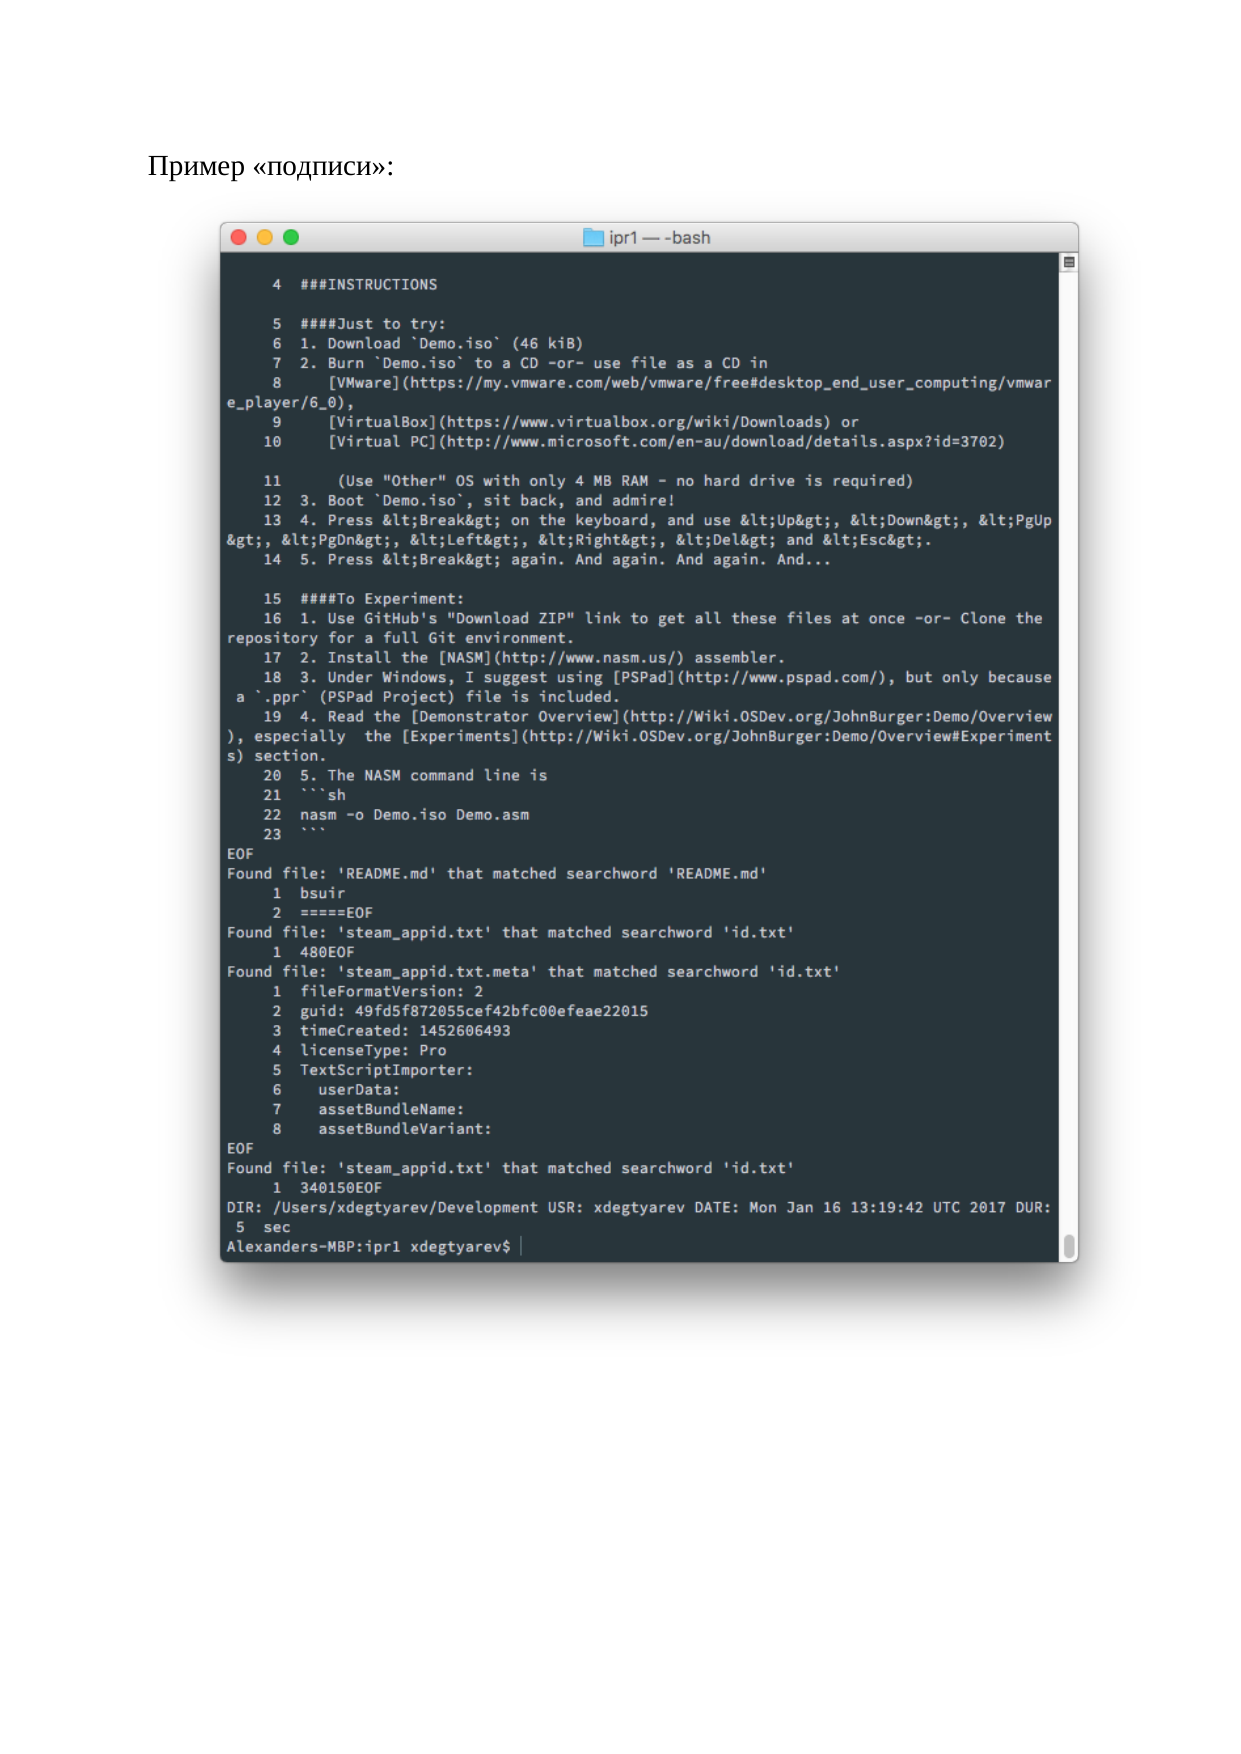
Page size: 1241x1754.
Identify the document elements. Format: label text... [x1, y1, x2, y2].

text Пример «подписи»: [148, 148, 1152, 181]
picture [147, 181, 1152, 1367]
